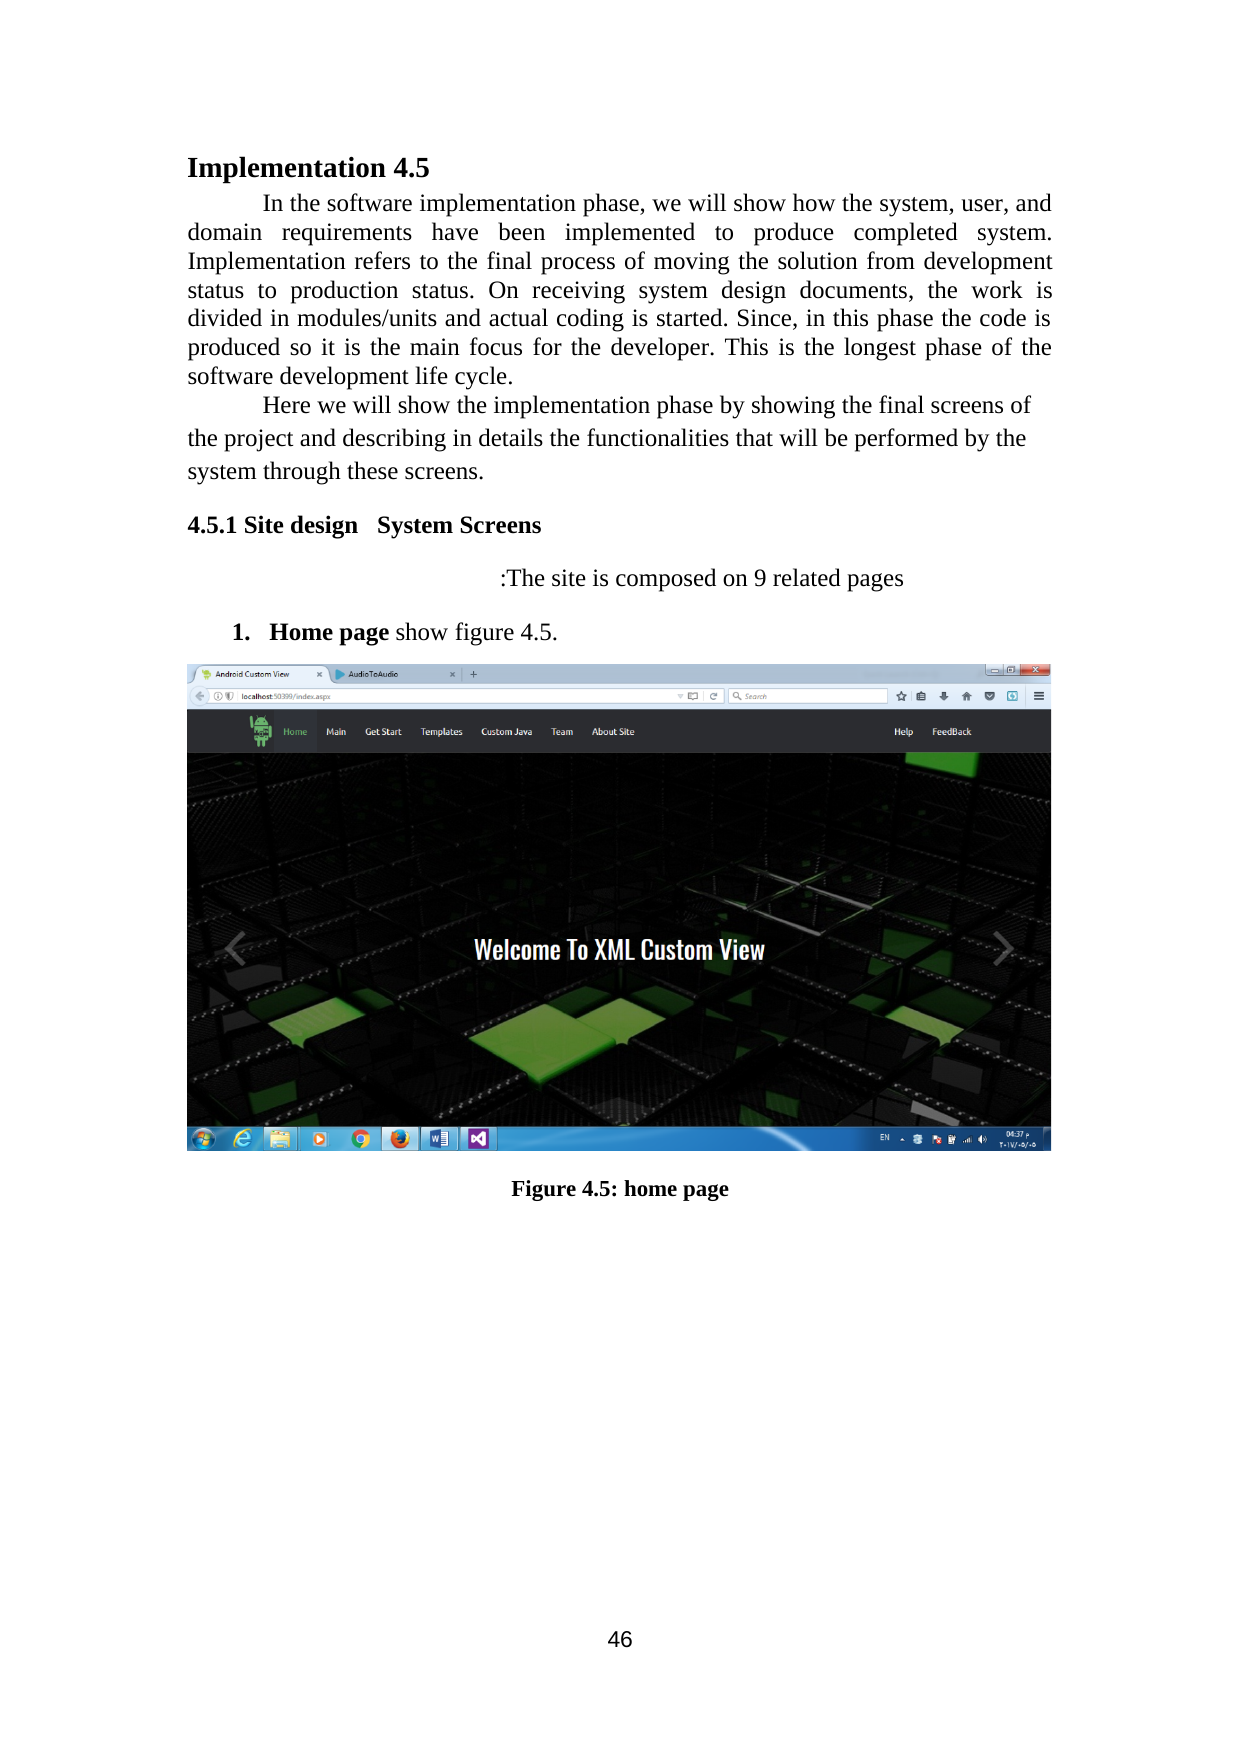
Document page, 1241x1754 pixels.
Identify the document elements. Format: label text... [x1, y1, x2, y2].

text Here we will show the implementation phase by showing the final screens of the project and describing in details the functionalities that will be performed by the system through these screens. [187, 390, 1053, 484]
picture [187, 664, 1052, 1151]
list Home page show figure 4.5. [232, 617, 1053, 646]
text The site is composed on 9 related pages: [187, 563, 1053, 592]
subtitle 4.5 Implementation [187, 150, 1053, 183]
text 4.5.1 Site design System Screens [187, 510, 1053, 538]
text Figure 4.5: home page [187, 1175, 1053, 1202]
text In the software implementation phase, we will show how the system, user, and domain requirements have been implemented to produce completed system. Implementation refers to the final process of moving the solution from development status to production status. On receiving system design documents, the work is divided in modules/units and actual coding is started. Since, in this phase the code is produced so it is the main focus for the developer. This is the longest phase of the software development life cycle. [187, 188, 1053, 390]
